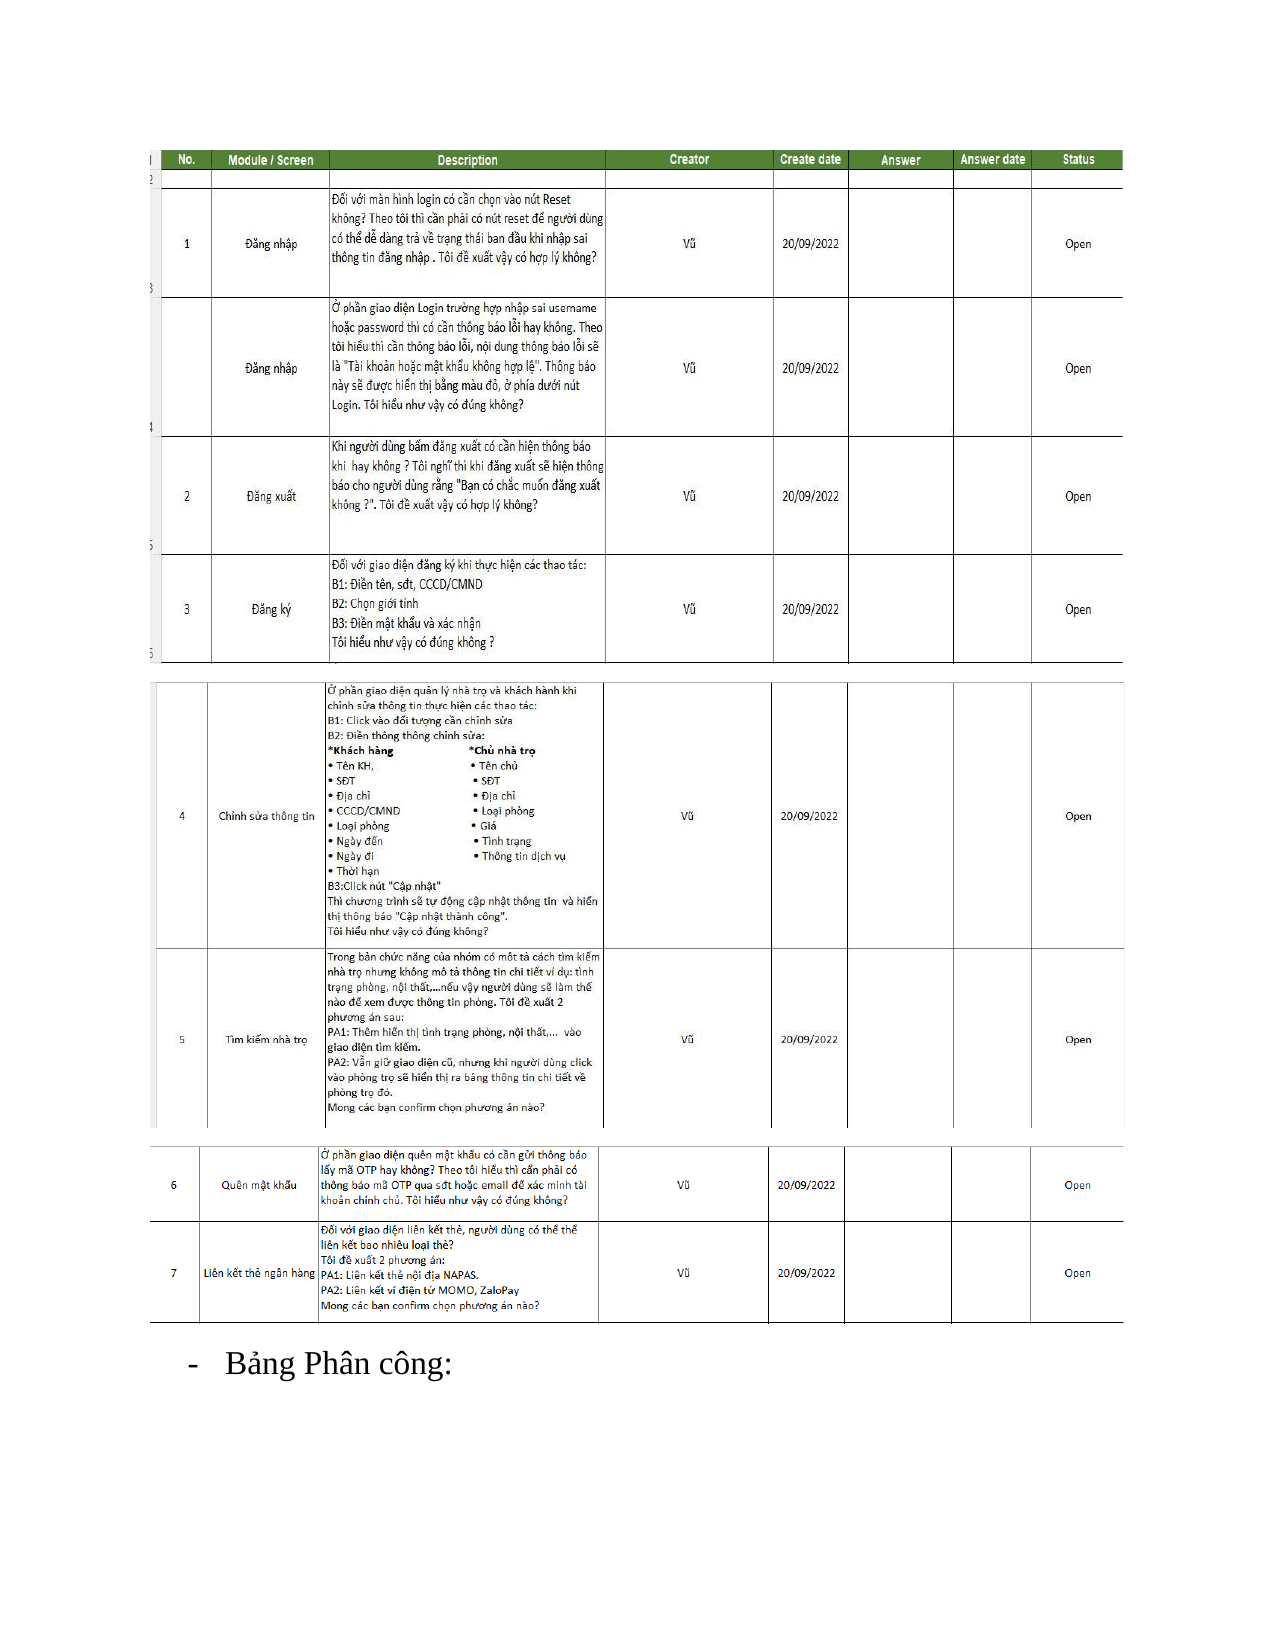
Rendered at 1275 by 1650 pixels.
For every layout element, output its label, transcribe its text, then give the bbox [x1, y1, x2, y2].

list Bảng Phân công: [187, 1343, 1125, 1381]
picture [150, 150, 1123, 664]
picture [150, 682, 1125, 1128]
picture [150, 1146, 1124, 1324]
